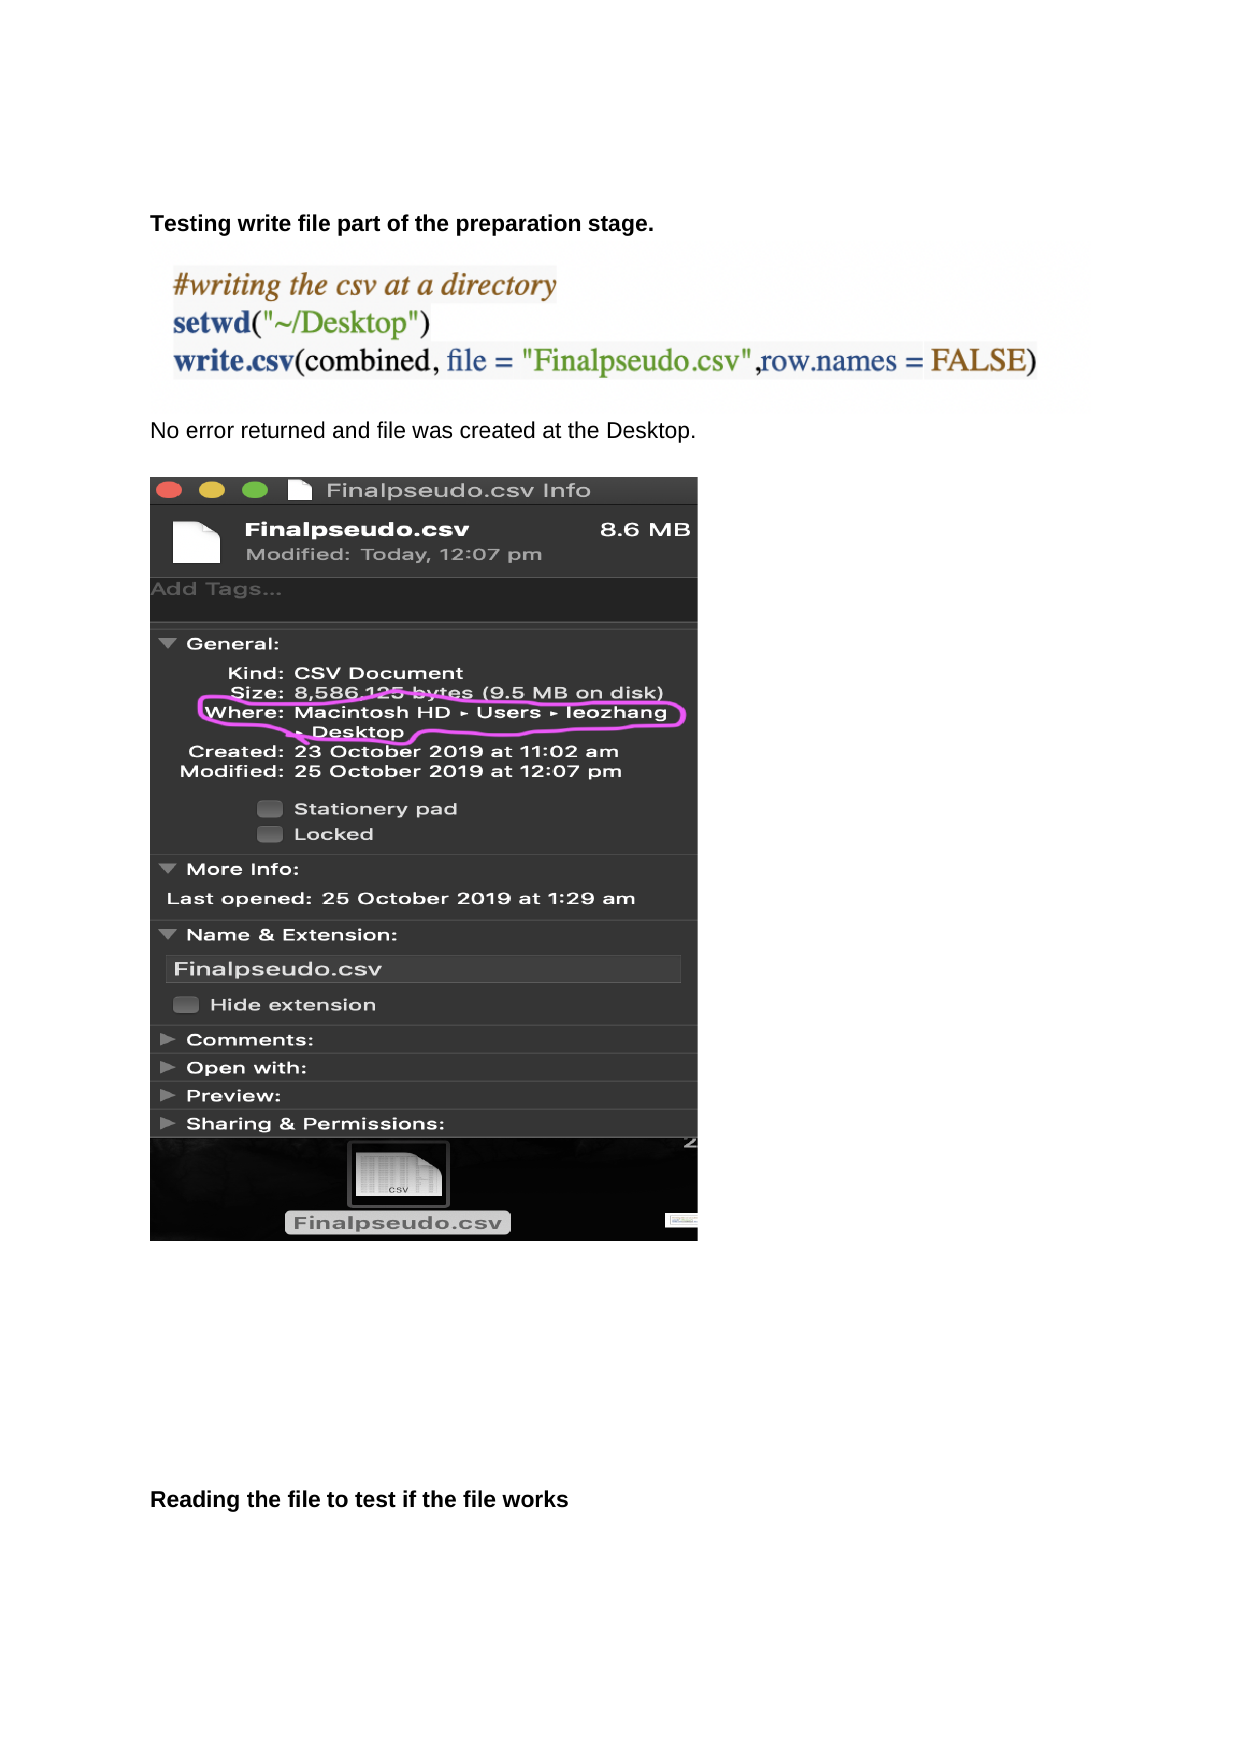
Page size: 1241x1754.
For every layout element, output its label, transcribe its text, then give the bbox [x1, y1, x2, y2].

text Testing write file part of the preparation stage. [150, 210, 1090, 237]
picture [150, 477, 698, 1241]
text No error returned and file was created at the Desktop. [150, 417, 1090, 444]
picture [150, 240, 1091, 414]
text Reading the file to test if the file works [150, 1486, 1090, 1513]
